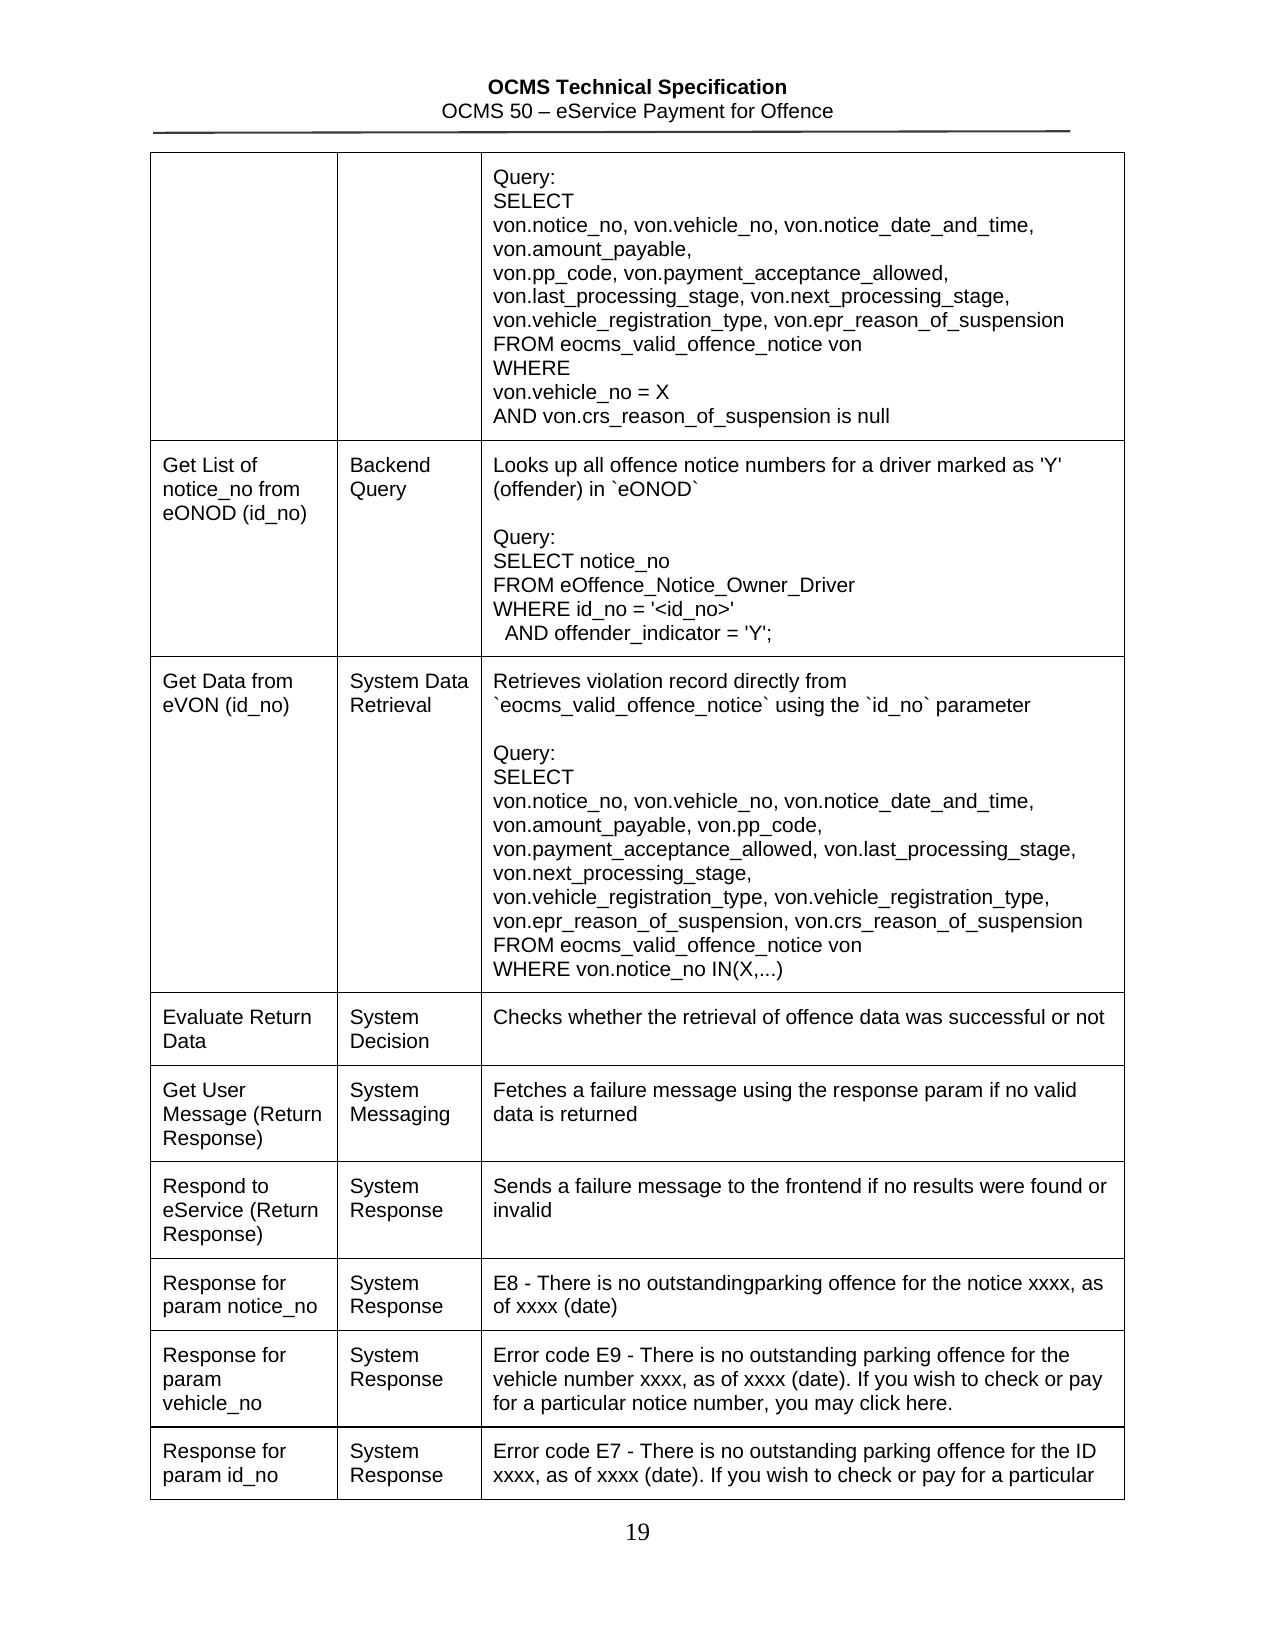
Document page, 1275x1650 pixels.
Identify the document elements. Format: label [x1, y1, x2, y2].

table_cell [338, 1066, 481, 1161]
table_cell [338, 441, 481, 656]
table_cell [151, 657, 337, 992]
table_cell [338, 993, 481, 1064]
table_cell [151, 1066, 337, 1161]
table_cell [338, 153, 481, 440]
table_cell [338, 1162, 481, 1257]
table_cell [338, 1428, 481, 1499]
table_cell [151, 1331, 337, 1426]
table_cell [151, 1162, 337, 1257]
table_cell [151, 441, 337, 656]
table_cell [338, 657, 481, 992]
table_cell [338, 1259, 481, 1330]
table_cell [482, 441, 1124, 656]
table_cell [151, 1259, 337, 1330]
table_cell [151, 153, 337, 440]
table_cell [482, 1331, 1124, 1426]
table_cell [482, 1428, 1124, 1499]
table_cell [482, 1162, 1124, 1257]
table_cell [482, 1259, 1124, 1330]
table_cell [482, 657, 1124, 992]
table_cell [482, 993, 1124, 1064]
table_cell [482, 153, 1124, 440]
table_cell [151, 1428, 337, 1499]
table_cell [151, 993, 337, 1064]
table_cell [338, 1331, 481, 1426]
table_cell [482, 1066, 1124, 1161]
